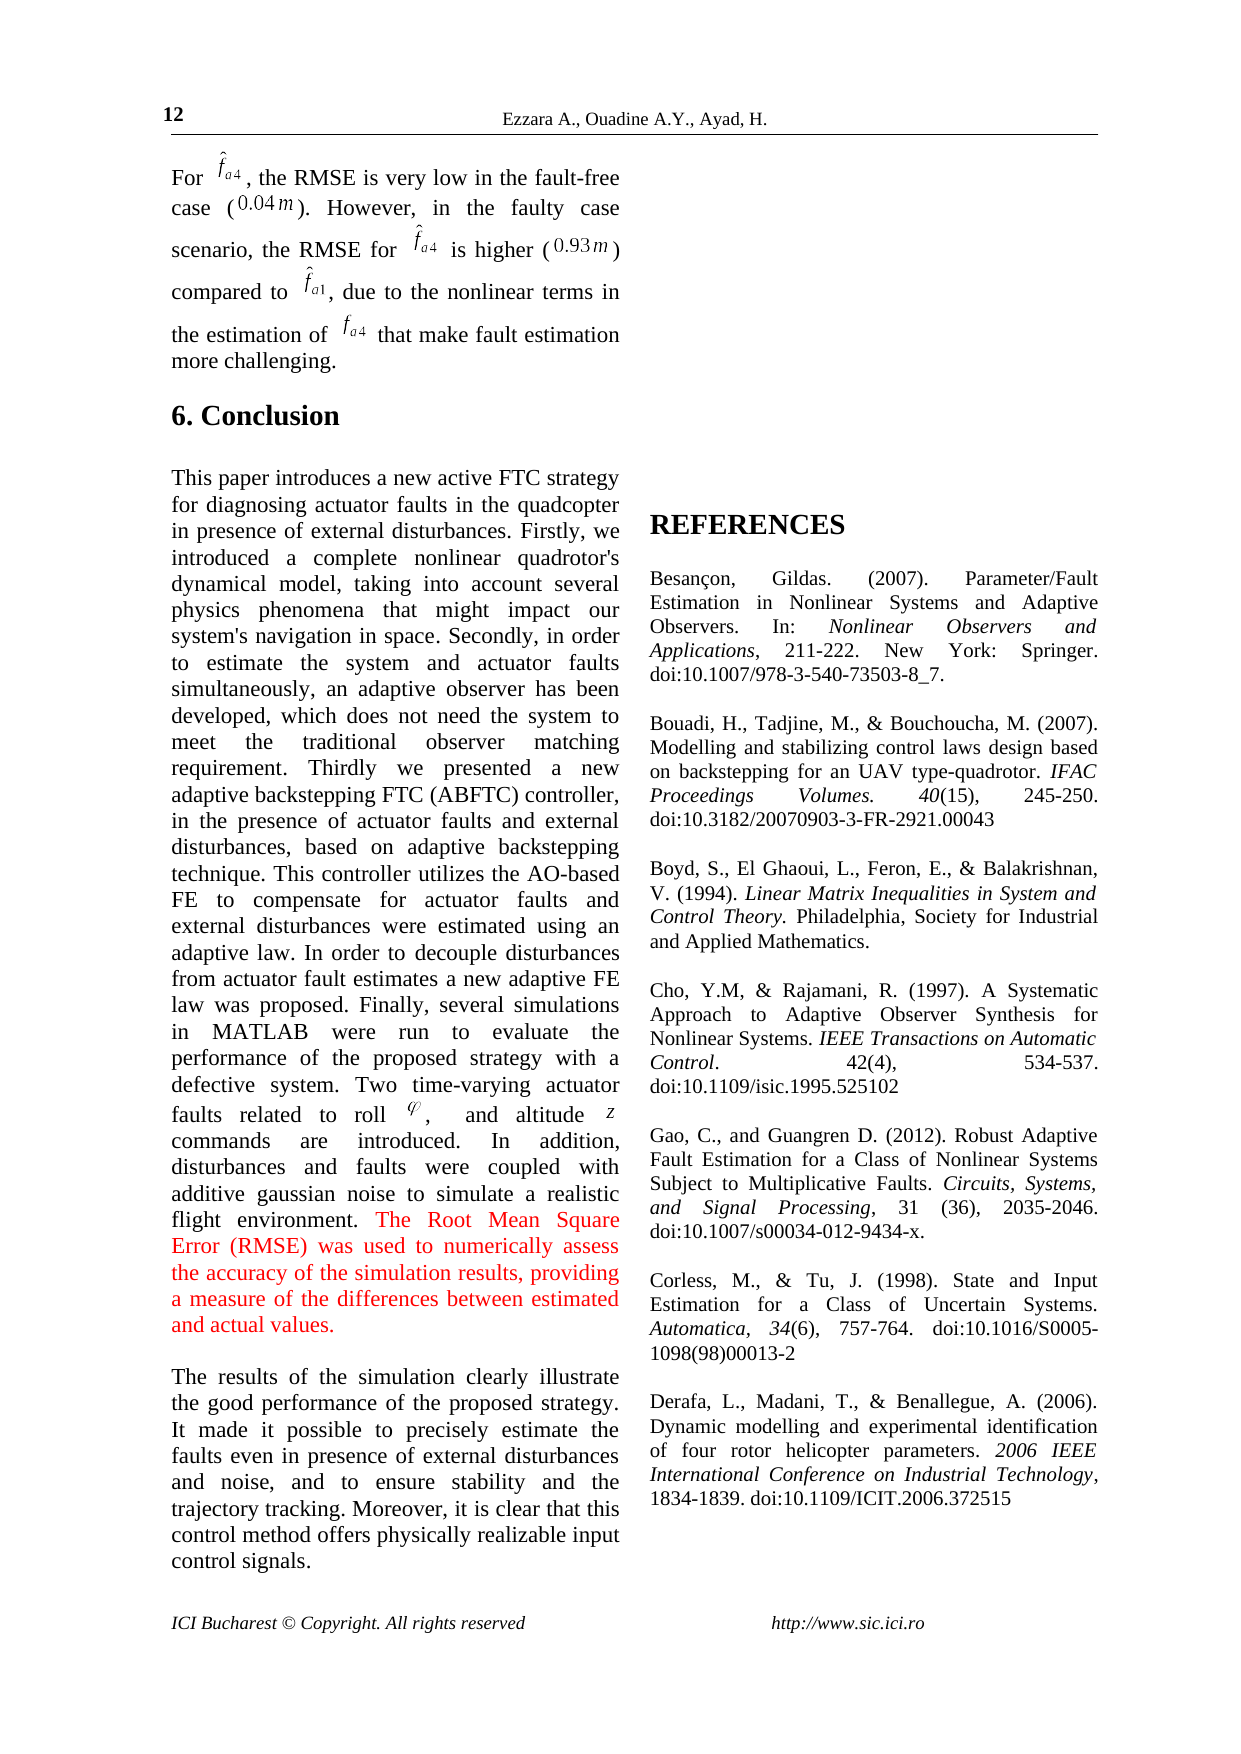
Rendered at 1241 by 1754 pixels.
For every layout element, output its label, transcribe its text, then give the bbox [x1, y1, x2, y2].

text Besançon, Gildas. (2007). Parameter/Fault Estimation in Nonlinear Systems and Adaptive Observers. In: Nonlinear Observers and Applications, 211-222. New York: Springer. doi:10.1007/978-3-540-73503-8_7. [649, 566, 1098, 686]
subtitle 6. Conclusion [171, 398, 620, 432]
text References [649, 507, 1098, 541]
text The results of the simulation clearly illustrate the good performance of the proposed strategy. It made it possible to precisely estimate the faults even in presence of external disturbances and noise, and to ensure stability and the trajectory tracking. Moreover, it is clear that this control method offers physically realizable input control signals. [171, 1363, 620, 1574]
text Bouadi, H., Tadjine, M., & Bouchoucha, M. (2007). Modelling and stabilizing control laws design based on backstepping for an UAV type-quadrotor. IFAC Proceedings Volumes. 40(15), 245-250. doi:10.3182/20070903-3-FR-2921.00043 [649, 711, 1098, 831]
text Gao, C., and Guangren D. (2012). Robust Adaptive Fault Estimation for a Class of Nonlinear Systems Subject to Multiplicative Faults. Circuits, Systems, and Signal Processing, 31 (36), 2035-2046. doi:10.1007/s00034-012-9434-x. [649, 1123, 1098, 1243]
text Derafa, L., Madani, T., & Benallegue, A. (2006). Dynamic modelling and experimental identification of four rotor helicopter parameters. 2006 IEEE International Conference on Industrial Technology, 1834-1839. doi:10.1109/ICIT.2006.372515 [649, 1389, 1098, 1510]
text Cho, Y.M, & Rajamani, R. (1997). A Systematic Approach to Adaptive Observer Synthesis for Nonlinear Systems. IEEE Transactions on Automatic Control. 42(4), 534-537. doi:10.1109/isic.1995.525102 [649, 978, 1098, 1098]
text Corless, M., & Tu, J. (1998). State and Input Estimation for a Class of Uncertain Systems. Automatica, 34(6), 757-764. doi:10.1016/S0005-1098(98)00013-2 [649, 1268, 1098, 1364]
text Boyd, S., El Ghaoui, L., Feron, E., & Balakrishnan, V. (1994). Linear Matrix Inequalities in System and Control Theory. Philadelphia, Society for Industrial and Applied Mathematics. [649, 856, 1098, 953]
text This paper introduces a new active FTC strategy for diagnosing actuator faults in the quadcopter in presence of external disturbances. Firstly, we introduced a complete nonlinear quadrotor's dynamical model, taking into account several physics phenomena that might impact our system's navigation in space. Secondly, in order to estimate the system and actuator faults simultaneously, an adaptive observer has been developed, which does not need the system to meet the traditional observer matching requirement. Thirdly we presented a new adaptive backstepping FTC (ABFTC) controller, in the presence of actuator faults and external disturbances, based on adaptive backstepping technique. This controller utilizes the AO-based FE to compensate for actuator faults and external disturbances were estimated using an adaptive law. In order to decouple disturbances from actuator fault estimates a new adaptive FE law was proposed. Finally, several simulations in MATLAB were run to evaluate the performance of the proposed strategy with a defective system. Two time-varying actuator faults related to roll , and altitude commands are introduced. In addition, disturbances and faults were coupled with additive gaussian noise to simulate a realistic flight environment. The Root Mean Square Error (RMSE) was used to numerically assess the accuracy of the simulation results, providing a measure of the differences between estimated and actual values. [171, 464, 620, 1338]
text For , the RMSE is very low in the fault-free case (). However, in the faulty case scenario, the RMSE for is higher () compared to , due to the nonlinear terms in the estimation of that make fault estimation more challenging. [171, 148, 620, 373]
